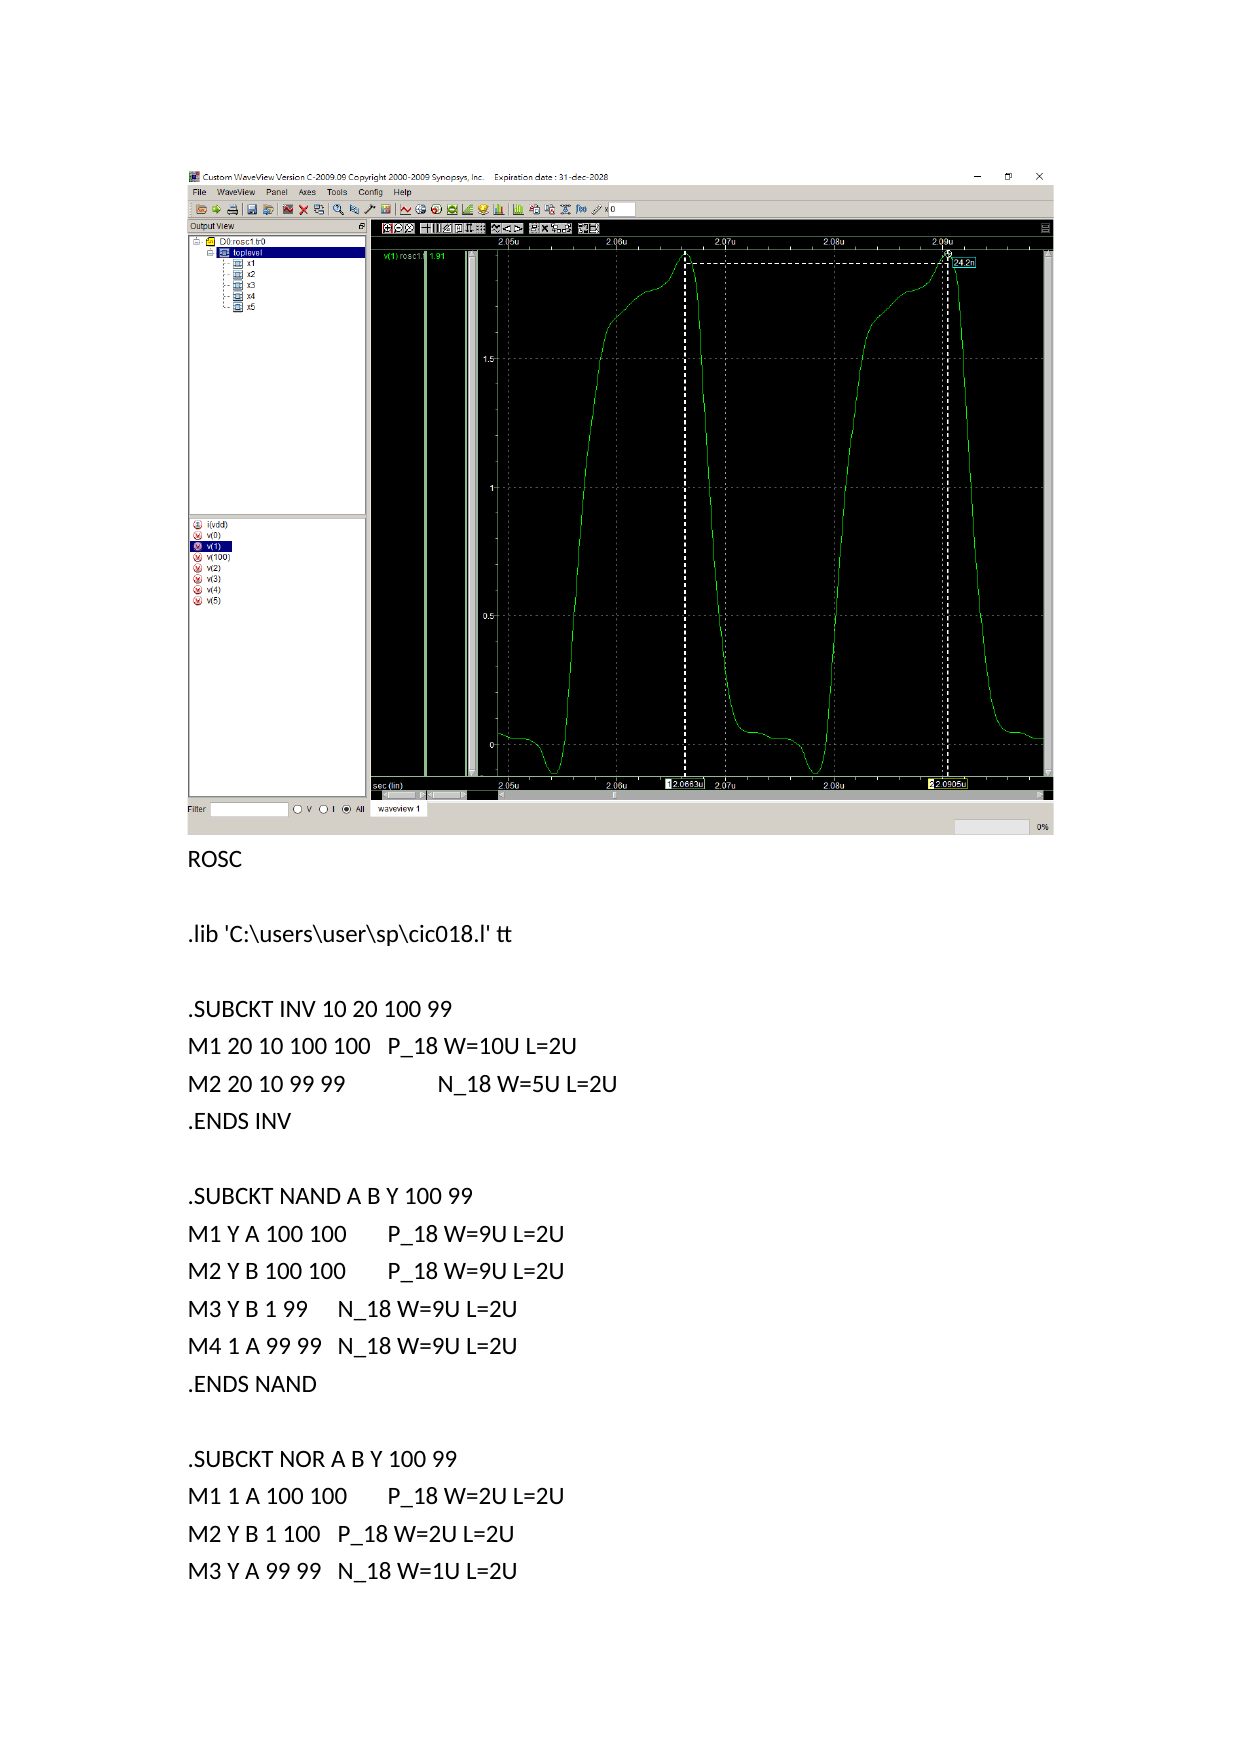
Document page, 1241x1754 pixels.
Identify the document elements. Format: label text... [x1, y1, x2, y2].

text M4 1 A 99 99 N_18 W=9U L=2U [187, 1327, 1053, 1364]
picture [187, 169, 1054, 835]
text .SUBCKT NAND A B Y 100 99 [187, 1177, 1053, 1214]
text .lib 'C:\users\user\sp\cic018.l' tt [187, 914, 1053, 952]
text .SUBCKT INV 10 20 100 99 [187, 989, 1053, 1027]
text M3 Y A 99 99 N_18 W=1U L=2U [187, 1552, 1053, 1589]
text M1 1 A 100 100 P_18 W=2U L=2U [187, 1477, 1053, 1514]
text M1 20 10 100 100 P_18 W=10U L=2U [187, 1027, 1053, 1064]
text .SUBCKT NOR A B Y 100 99 [187, 1439, 1053, 1477]
text M1 Y A 100 100 P_18 W=9U L=2U [187, 1214, 1053, 1252]
text M2 Y B 100 100 P_18 W=9U L=2U [187, 1252, 1053, 1289]
text .ENDS INV [187, 1102, 1053, 1139]
text M3 Y B 1 99 N_18 W=9U L=2U [187, 1289, 1053, 1327]
text M2 20 10 99 99 N_18 W=5U L=2U [187, 1064, 1053, 1102]
text .ENDS NAND [187, 1364, 1053, 1402]
text M2 Y B 1 100 P_18 W=2U L=2U [187, 1514, 1053, 1552]
text ROSC [187, 839, 1053, 877]
